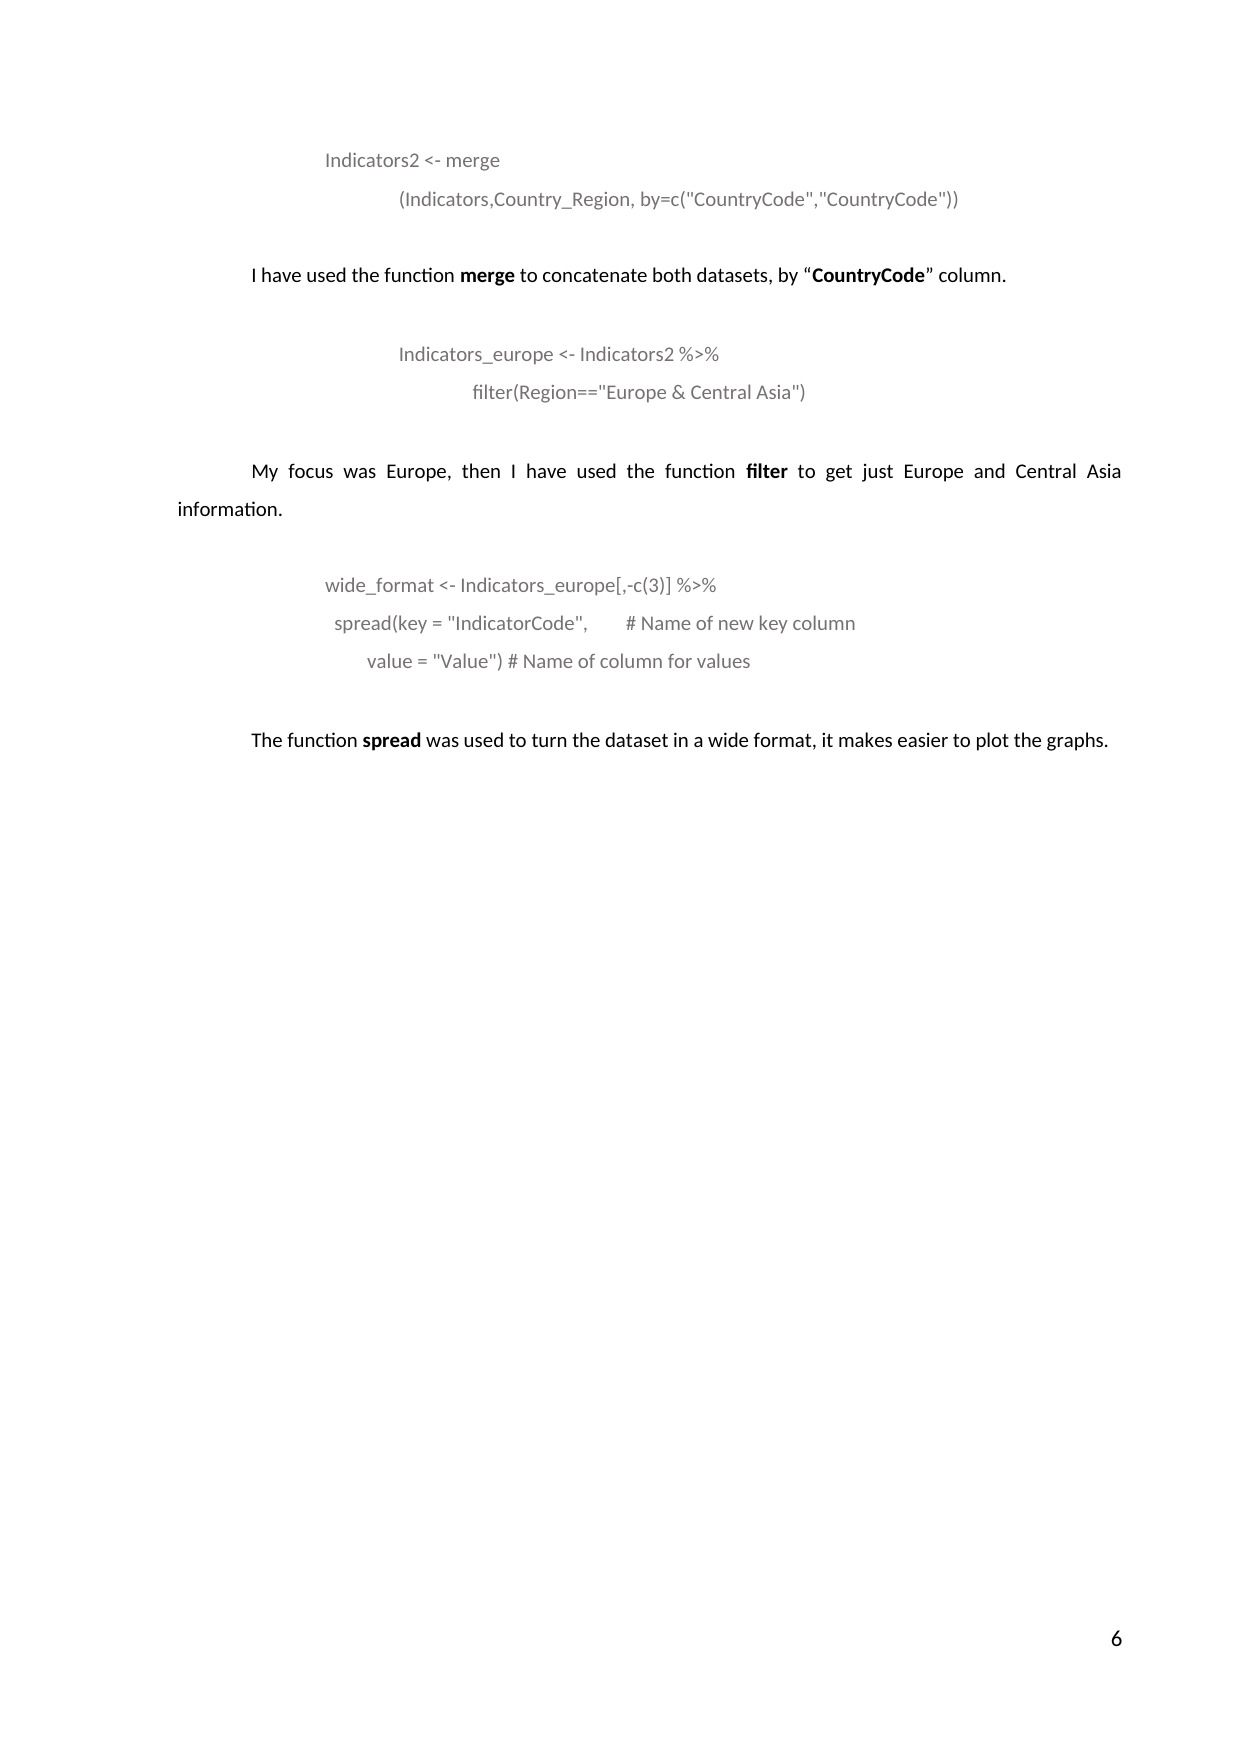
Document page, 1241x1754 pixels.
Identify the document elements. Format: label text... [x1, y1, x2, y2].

text The function spread was used to turn the dataset in a wide format, it makes easier to plot the graphs. [177, 727, 1122, 753]
text filter(Region=="Europe & Central Asia") [325, 379, 1122, 404]
text (Indicators,Country_Region, by=c("CountryCode","CountryCode")) [324, 186, 1122, 211]
text wide_format <- Indicators_europe[,-c(3)] %>% [325, 572, 1122, 598]
text value = "Value") # Name of column for values [325, 648, 1122, 674]
text My focus was Europe, then I have used the function filter to get just Europe and Central Asia information. [177, 458, 1122, 521]
text Indicators2 <- merge [251, 148, 1122, 173]
text Indicators_europe <- Indicators2 %>% [325, 341, 1122, 366]
text I have used the function merge to concatenate both datasets, by “CountryCode” column. [177, 262, 1122, 287]
text spread(key = "IndicatorCode", # Name of new key column [325, 610, 1122, 636]
